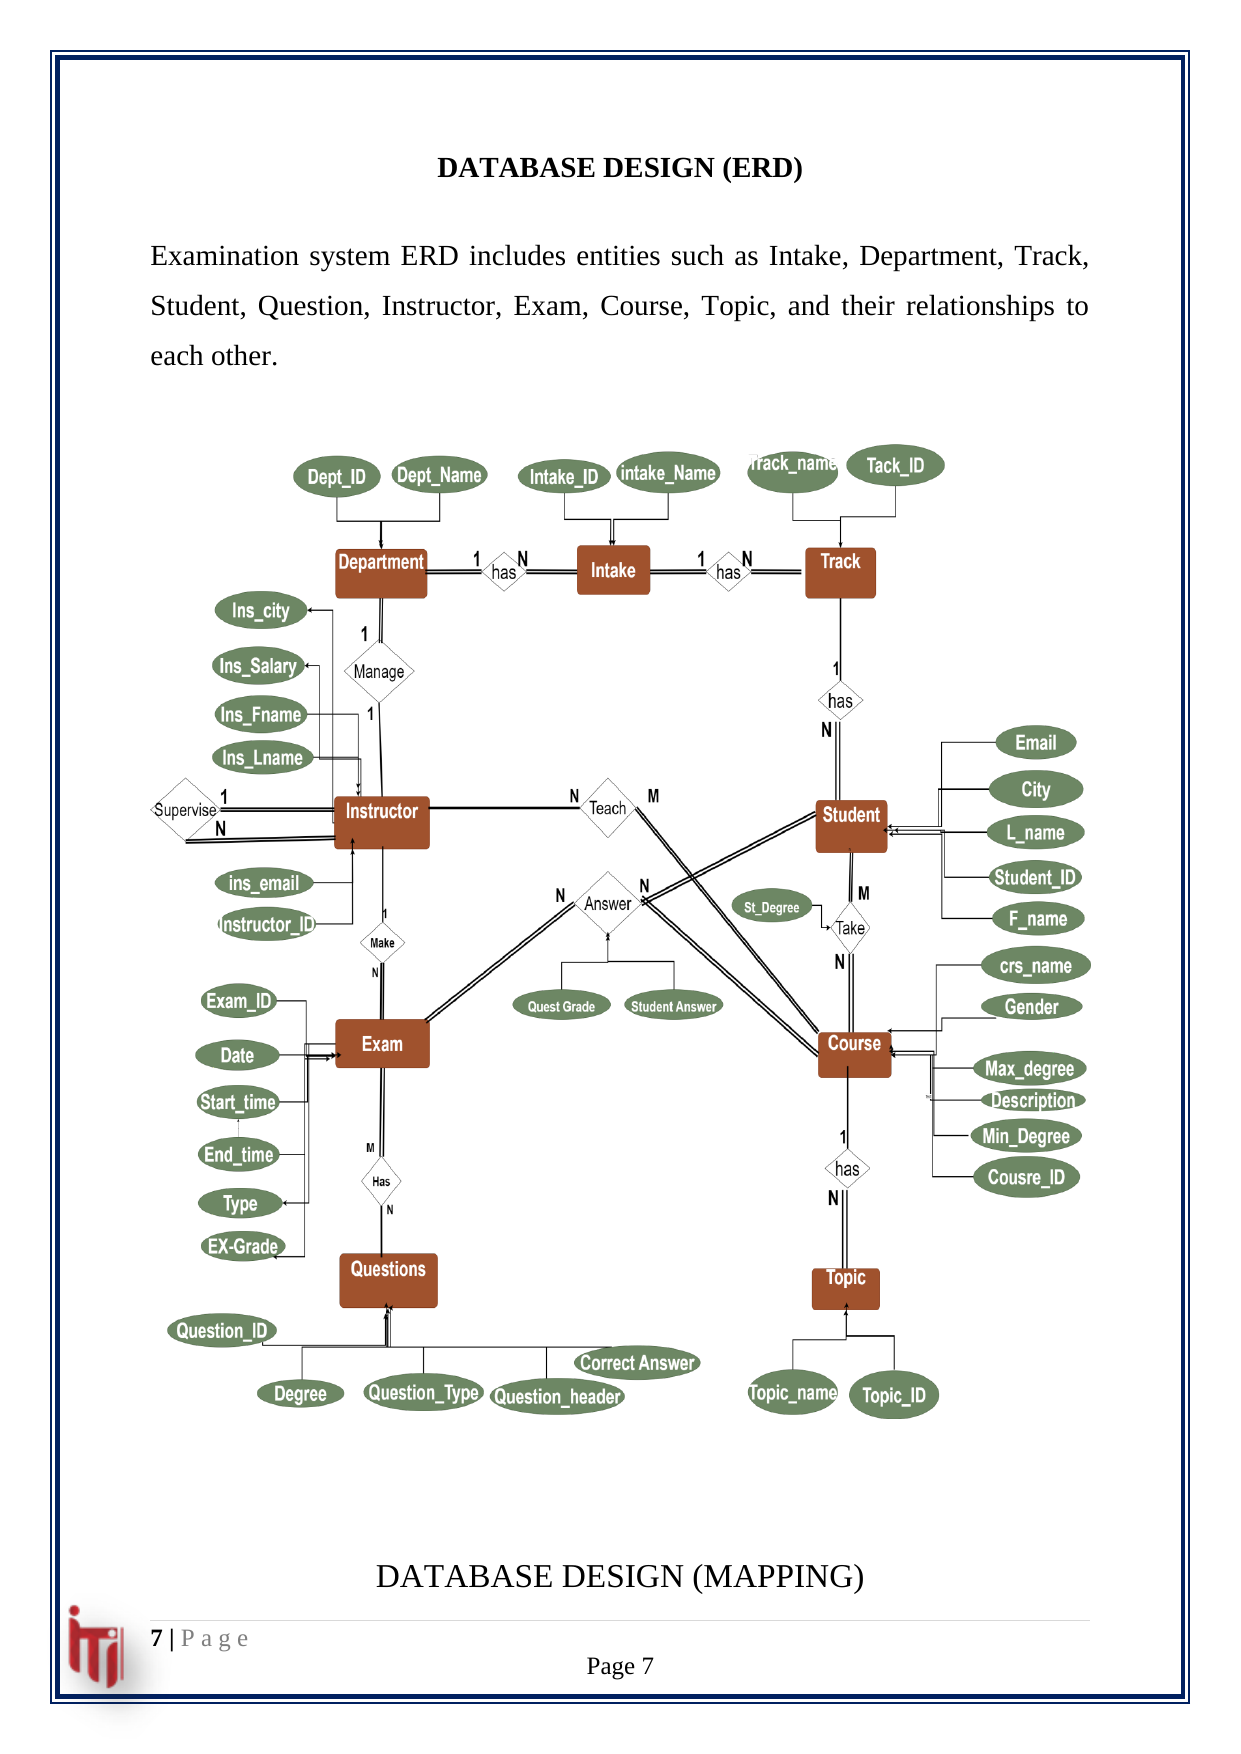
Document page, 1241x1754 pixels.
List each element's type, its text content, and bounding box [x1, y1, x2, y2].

picture [150, 426, 1091, 1419]
picture [45, 1593, 174, 1736]
subtitle Examination system ERD includes entities such as Intake, Department, Track, Student, Question, Instructor, Exam, Course, Topic, and their relationships to each other. [150, 238, 1090, 372]
subtitle DATABASE DESIGN (ERD) [150, 150, 1090, 184]
subtitle DATABASE DESIGN (MAPPING) [150, 1556, 1090, 1594]
